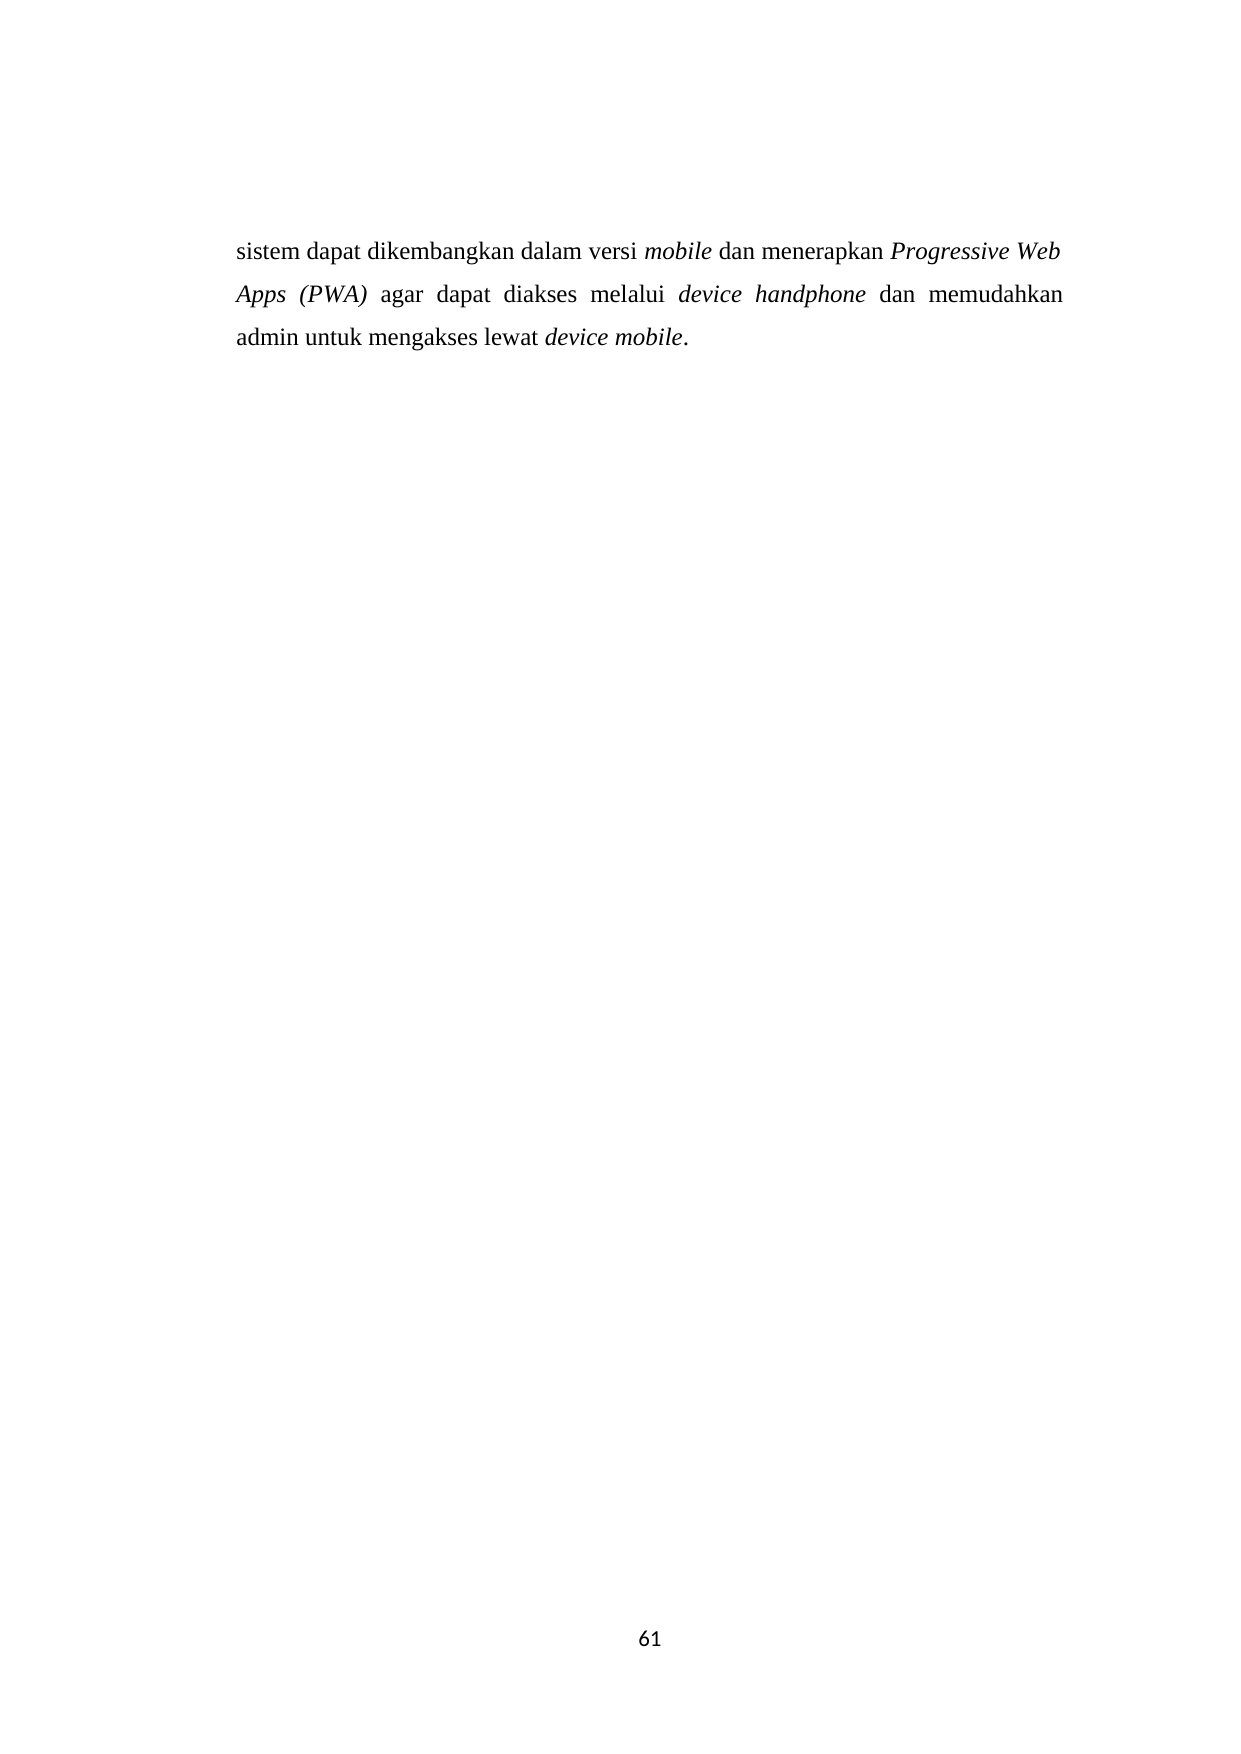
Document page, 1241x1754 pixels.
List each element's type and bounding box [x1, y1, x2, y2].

list [236, 236, 1063, 351]
